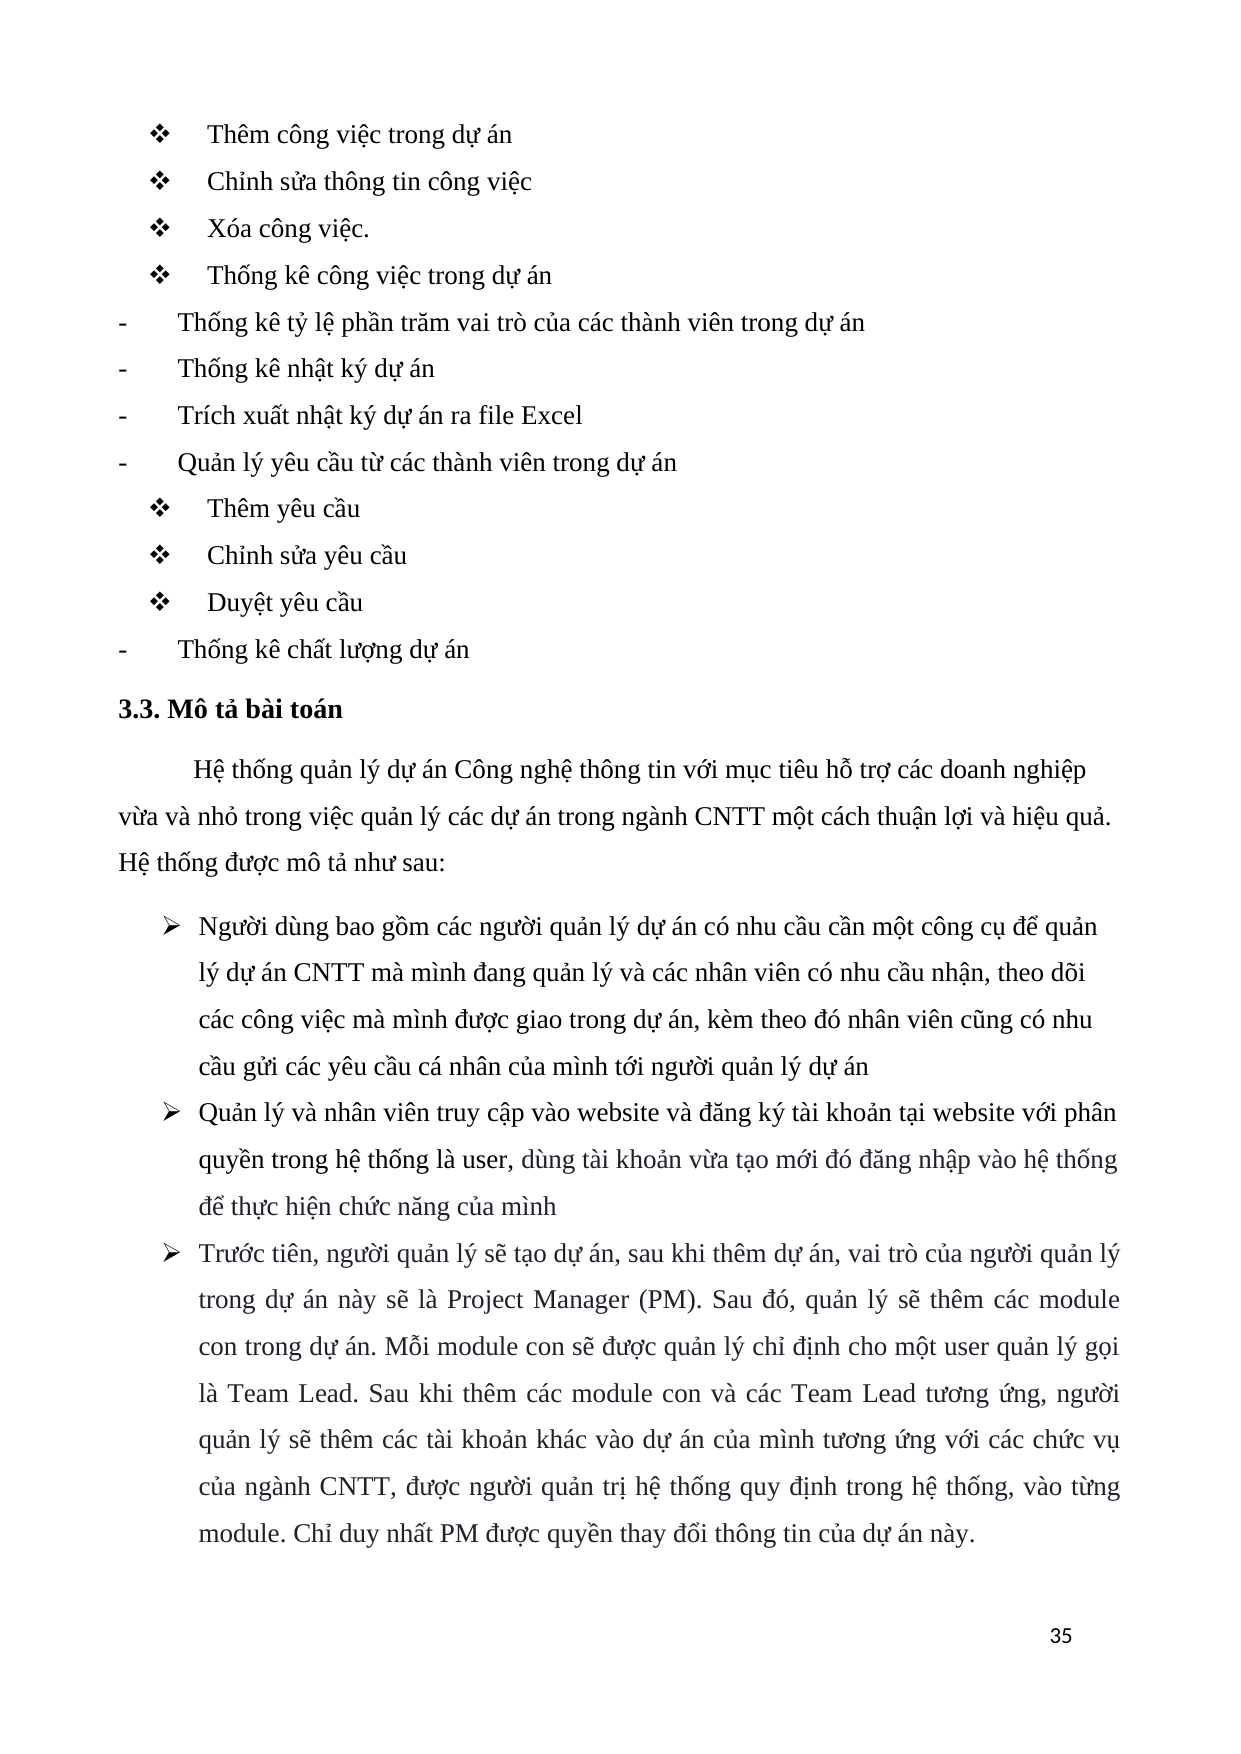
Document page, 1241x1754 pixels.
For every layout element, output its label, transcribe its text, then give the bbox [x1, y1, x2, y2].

list Thống kê tỷ lệ phần trăm vai trò của các thành viên trong dự án [118, 306, 1122, 337]
list Chỉnh sửa thông tin công việc [148, 165, 1122, 196]
list Quản lý yêu cầu từ các thành viên trong dự án [118, 446, 1122, 477]
list Trích xuất nhật ký dự án ra file Excel [118, 399, 1122, 430]
list Duyệt yêu cầu [148, 586, 1122, 617]
list Thống kê chất lượng dự án [118, 633, 1122, 664]
subtitle 3.3. Mô tả bài toán [118, 692, 1122, 724]
list Thêm yêu cầu [148, 492, 1122, 523]
list Thống kê công việc trong dự án [148, 259, 1122, 290]
list Quản lý và nhân viên truy cập vào website và đăng ký tài khoản tại website với phân quyền trong hệ thống là user, dùng tài khoản vừa tạo mới đó đăng nhập vào hệ thống để thực hiện chức năng của mình [161, 1097, 1122, 1221]
list Thêm công việc trong dự án [148, 118, 1122, 149]
list Người dùng bao gồm các người quản lý dự án có nhu cầu cần một công cụ để quản lý dự án CNTT mà mình đang quản lý và các nhân viên có nhu cầu nhận, theo dõi các công việc mà mình được giao trong dự án, kèm theo đó nhân viên cũng có nhu cầu gửi các yêu cầu cá nhân của mình tới người quản lý dự án [161, 910, 1122, 1081]
text Hệ thống quản lý dự án Công nghệ thông tin với mục tiêu hỗ trợ các doanh nghiệp vừa và nhỏ trong việc quản lý các dự án trong ngành CNTT một cách thuận lợi và hiệu quả. Hệ thống được mô tả như sau: [118, 753, 1122, 878]
list Thống kê nhật ký dự án [118, 352, 1122, 383]
list Trước tiên, người quản lý sẽ tạo dự án, sau khi thêm dự án, vai trò của người quản lý trong dự án này sẽ là Project Manager (PM). Sau đó, quản lý sẽ thêm các module con trong dự án. Mỗi module con sẽ được quản lý chỉ định cho một user quản lý gọi là Team Lead. Sau khi thêm các module con và các Team Lead tương ứng, người quản lý sẽ thêm các tài khoản khác vào dự án của mình tương ứng với các chức vụ của ngành CNTT, được người quản trị hệ thống quy định trong hệ thống, vào từng module. Chỉ duy nhất PM được quyền thay đổi thông tin của dự án này. [161, 1237, 1122, 1548]
list Xóa công việc. [148, 212, 1122, 243]
list Chỉnh sửa yêu cầu [148, 539, 1122, 570]
